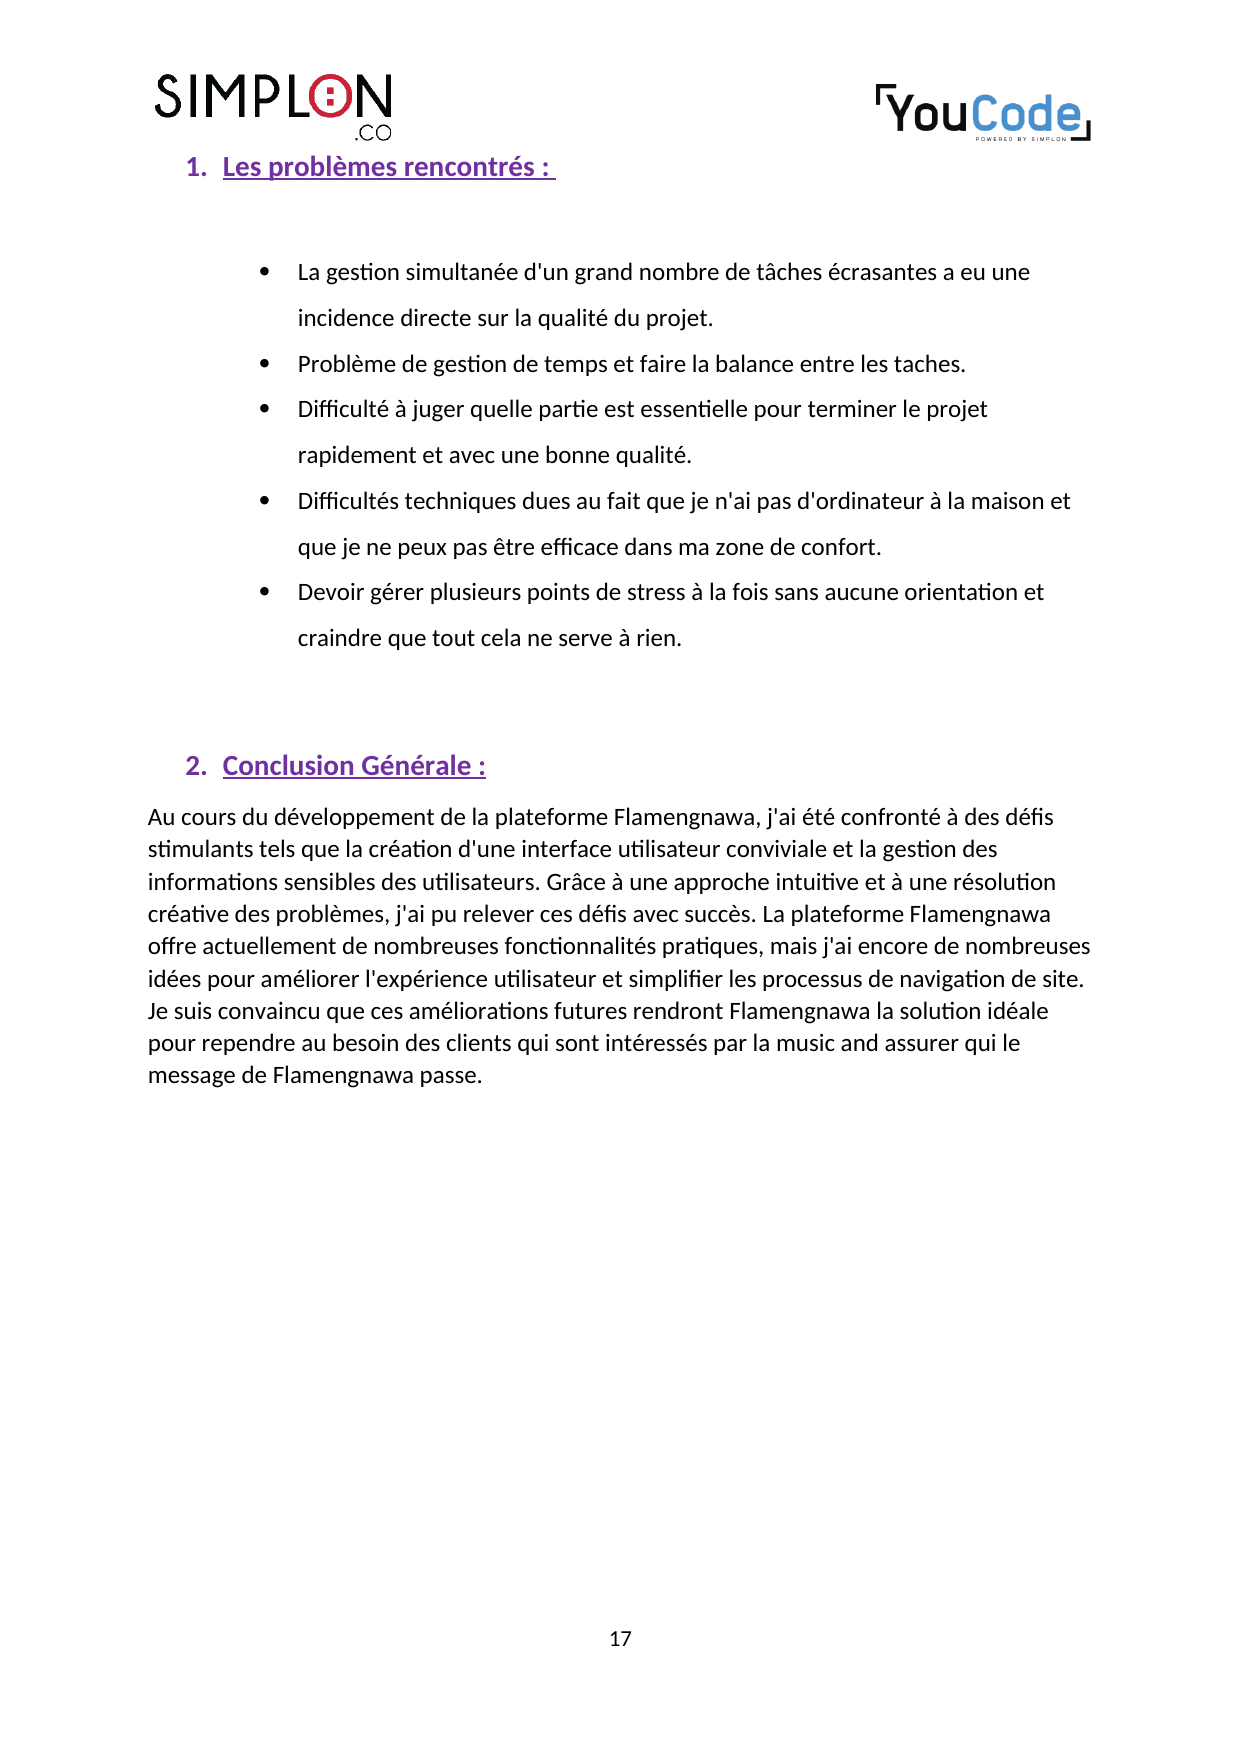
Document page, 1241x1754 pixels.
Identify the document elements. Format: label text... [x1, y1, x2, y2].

text Au cours du développement de la plateforme Flamengnawa, j'ai été confronté à des défis stimulants tels que la création d'une interface utilisateur conviviale et la gestion des informations sensibles des utilisateurs. Grâce à une approche intuitive et à une résolution créative des problèmes, j'ai pu relever ces défis avec succès. La plateforme Flamengnawa offre actuellement de nombreuses fonctionnalités pratiques, mais j'ai encore de nombreuses idées pour améliorer l'expérience utilisateur et simplifier les processus de navigation de site. Je suis convaincu que ces améliorations futures rendront Flamengnawa la solution idéale pour rependre au besoin des clients qui sont intéressés par la music and assurer qui le message de Flamengnawa passe. [148, 801, 1093, 1090]
list Conclusion Générale : [185, 747, 1093, 783]
list Difficulté à juger quelle partie est essentielle pour terminer le projet rapidement et avec une bonne qualité. [260, 393, 1093, 470]
picture [147, 73, 399, 141]
picture [843, 84, 1123, 141]
list Devoir gérer plusieurs points de stress à la fois sans aucune orientation et craindre que tout cela ne serve à rien. [260, 576, 1093, 653]
list Problème de gestion de temps et faire la balance entre les taches. [260, 348, 1093, 378]
list La gestion simultanée d'un grand nombre de tâches écrasantes a eu une incidence directe sur la qualité du projet. [260, 256, 1093, 333]
list Difficultés techniques dues au fait que je n'ai pas d'ordinateur à la maison et que je ne peux pas être efficace dans ma zone de confort. [260, 485, 1093, 561]
list Les problèmes rencontrés : [185, 148, 1093, 183]
